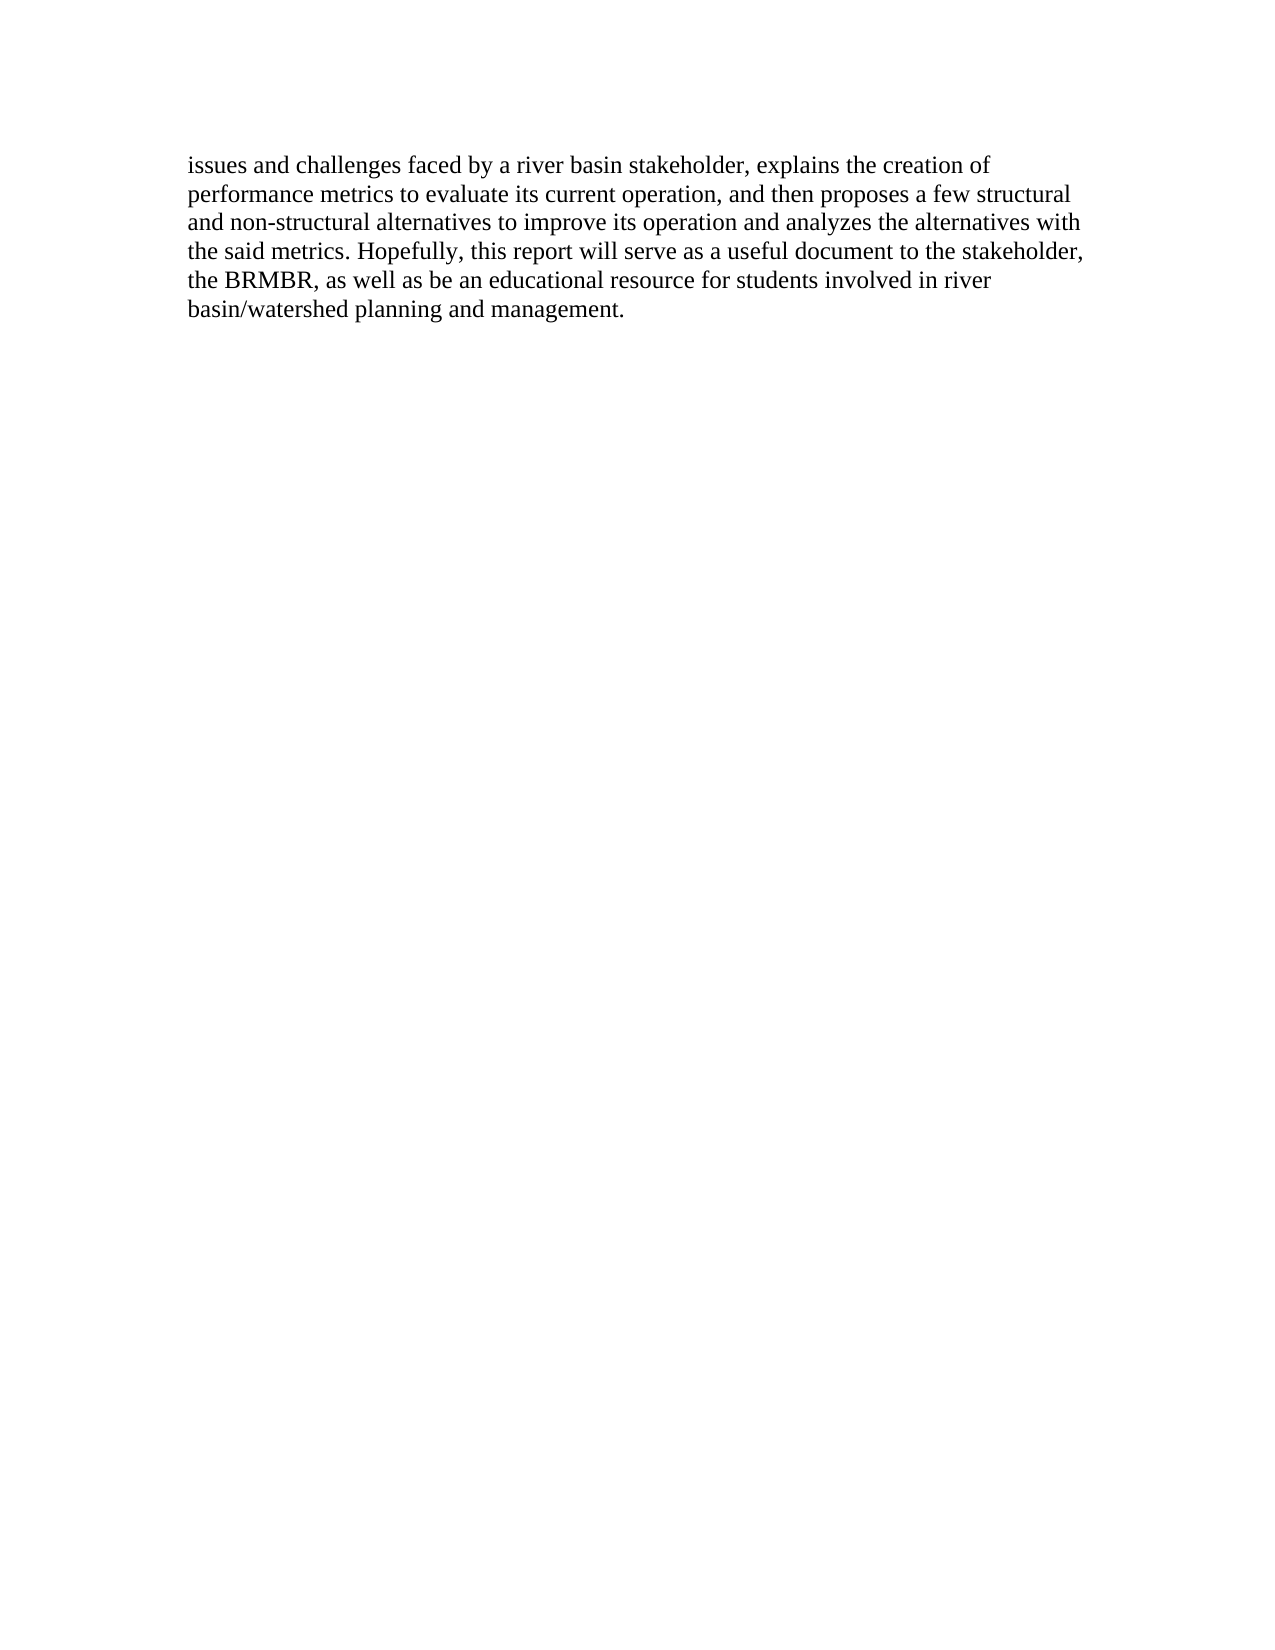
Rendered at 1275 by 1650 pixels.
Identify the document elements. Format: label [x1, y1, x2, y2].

text [187, 150, 1087, 322]
